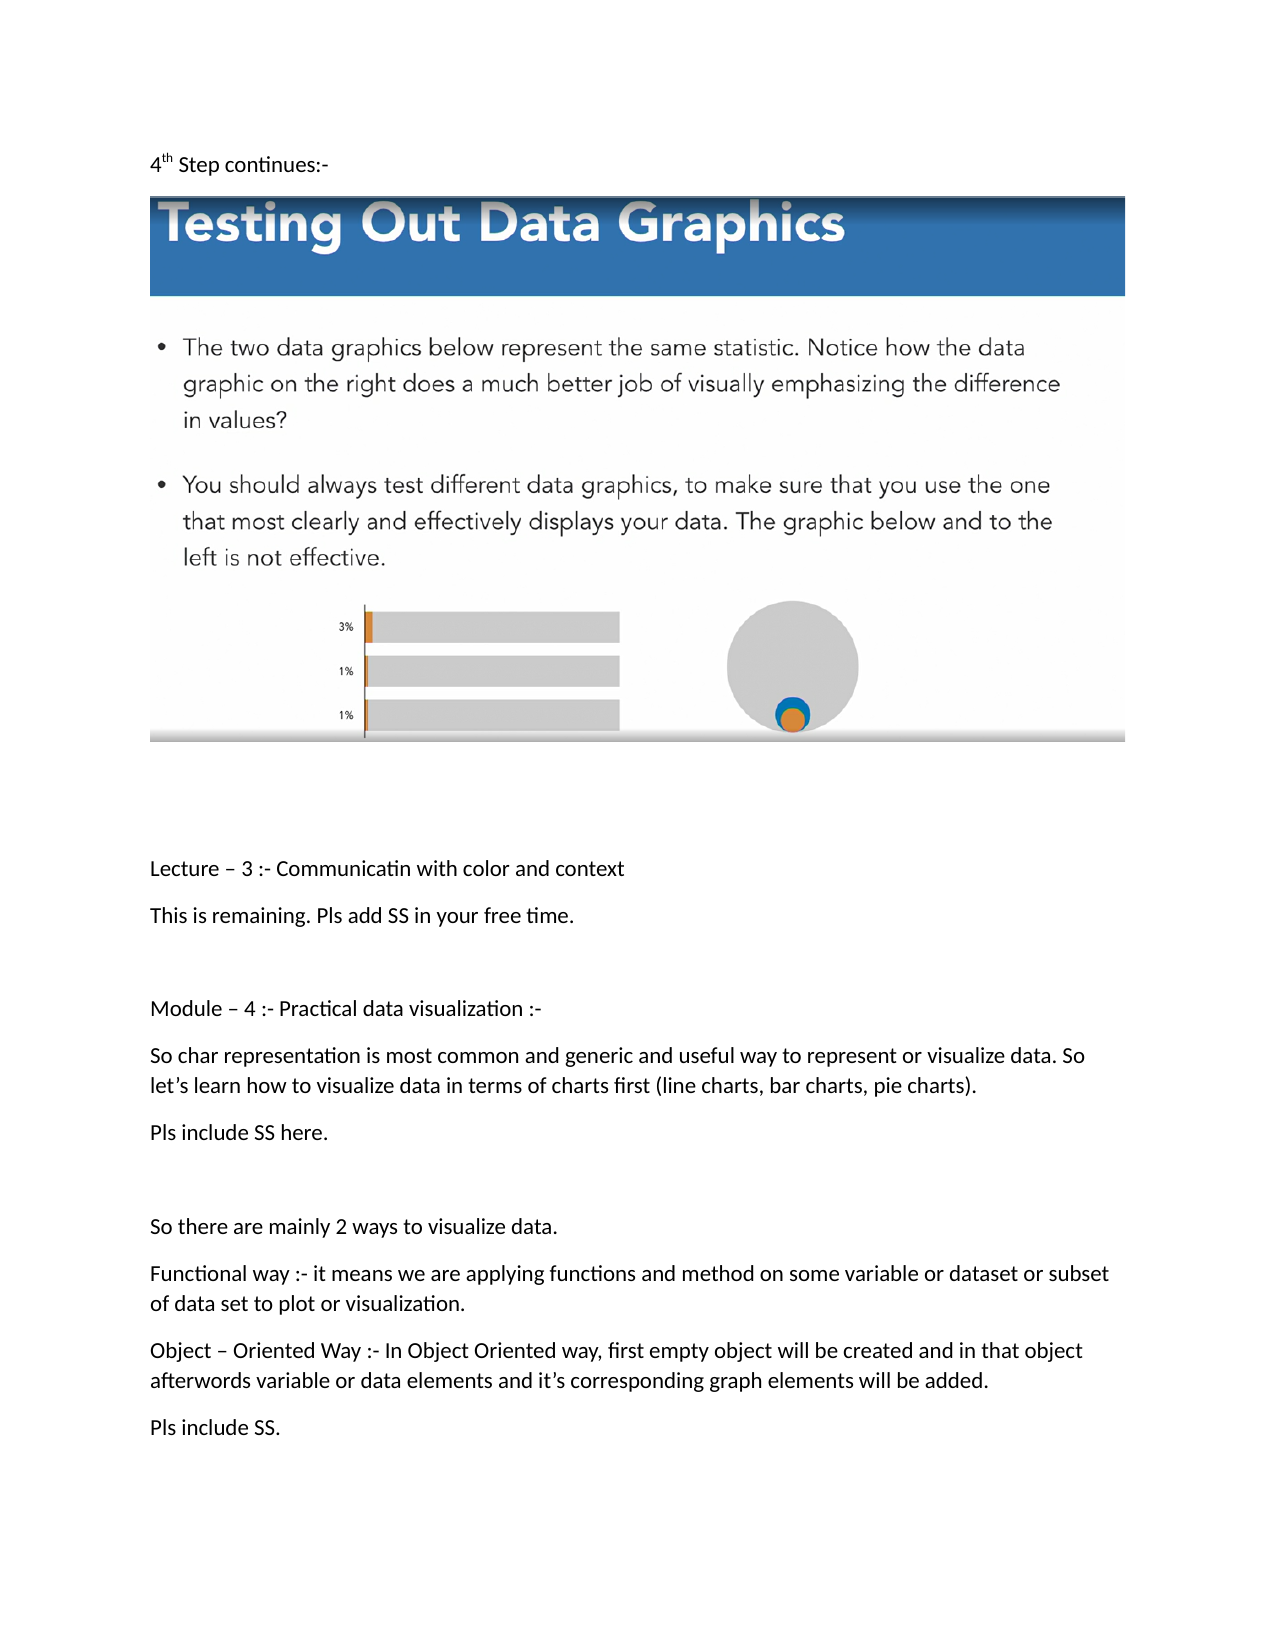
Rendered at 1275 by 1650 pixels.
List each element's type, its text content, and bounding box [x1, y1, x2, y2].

text So char representation is most common and generic and useful way to represent or visualize data. So let’s learn how to visualize data in terms of charts first (line charts, bar charts, pie charts). [150, 1041, 1125, 1100]
text Pls include SS here. [150, 1118, 1125, 1147]
text Lecture – 3 :- Communicatin with color and context [150, 854, 1125, 882]
text Object – Oriented Way :- In Object Oriented way, first empty object will be created and in that object afterwords variable or data elements and it’s corresponding graph elements will be added. [150, 1336, 1125, 1394]
text This is remaining. Pls add SS in your free time. [150, 901, 1125, 929]
text So there are mainly 2 ways to visualize data. [150, 1212, 1125, 1240]
text Module – 4 :- Practical data visualization :- [150, 994, 1125, 1023]
picture [150, 196, 1125, 742]
text Functional way :- it means we are applying functions and method on some variable or dataset or subset of data set to plot or visualization. [150, 1259, 1125, 1317]
text 4th Step continues:- [150, 150, 1125, 178]
text Pls include SS. [150, 1413, 1125, 1441]
